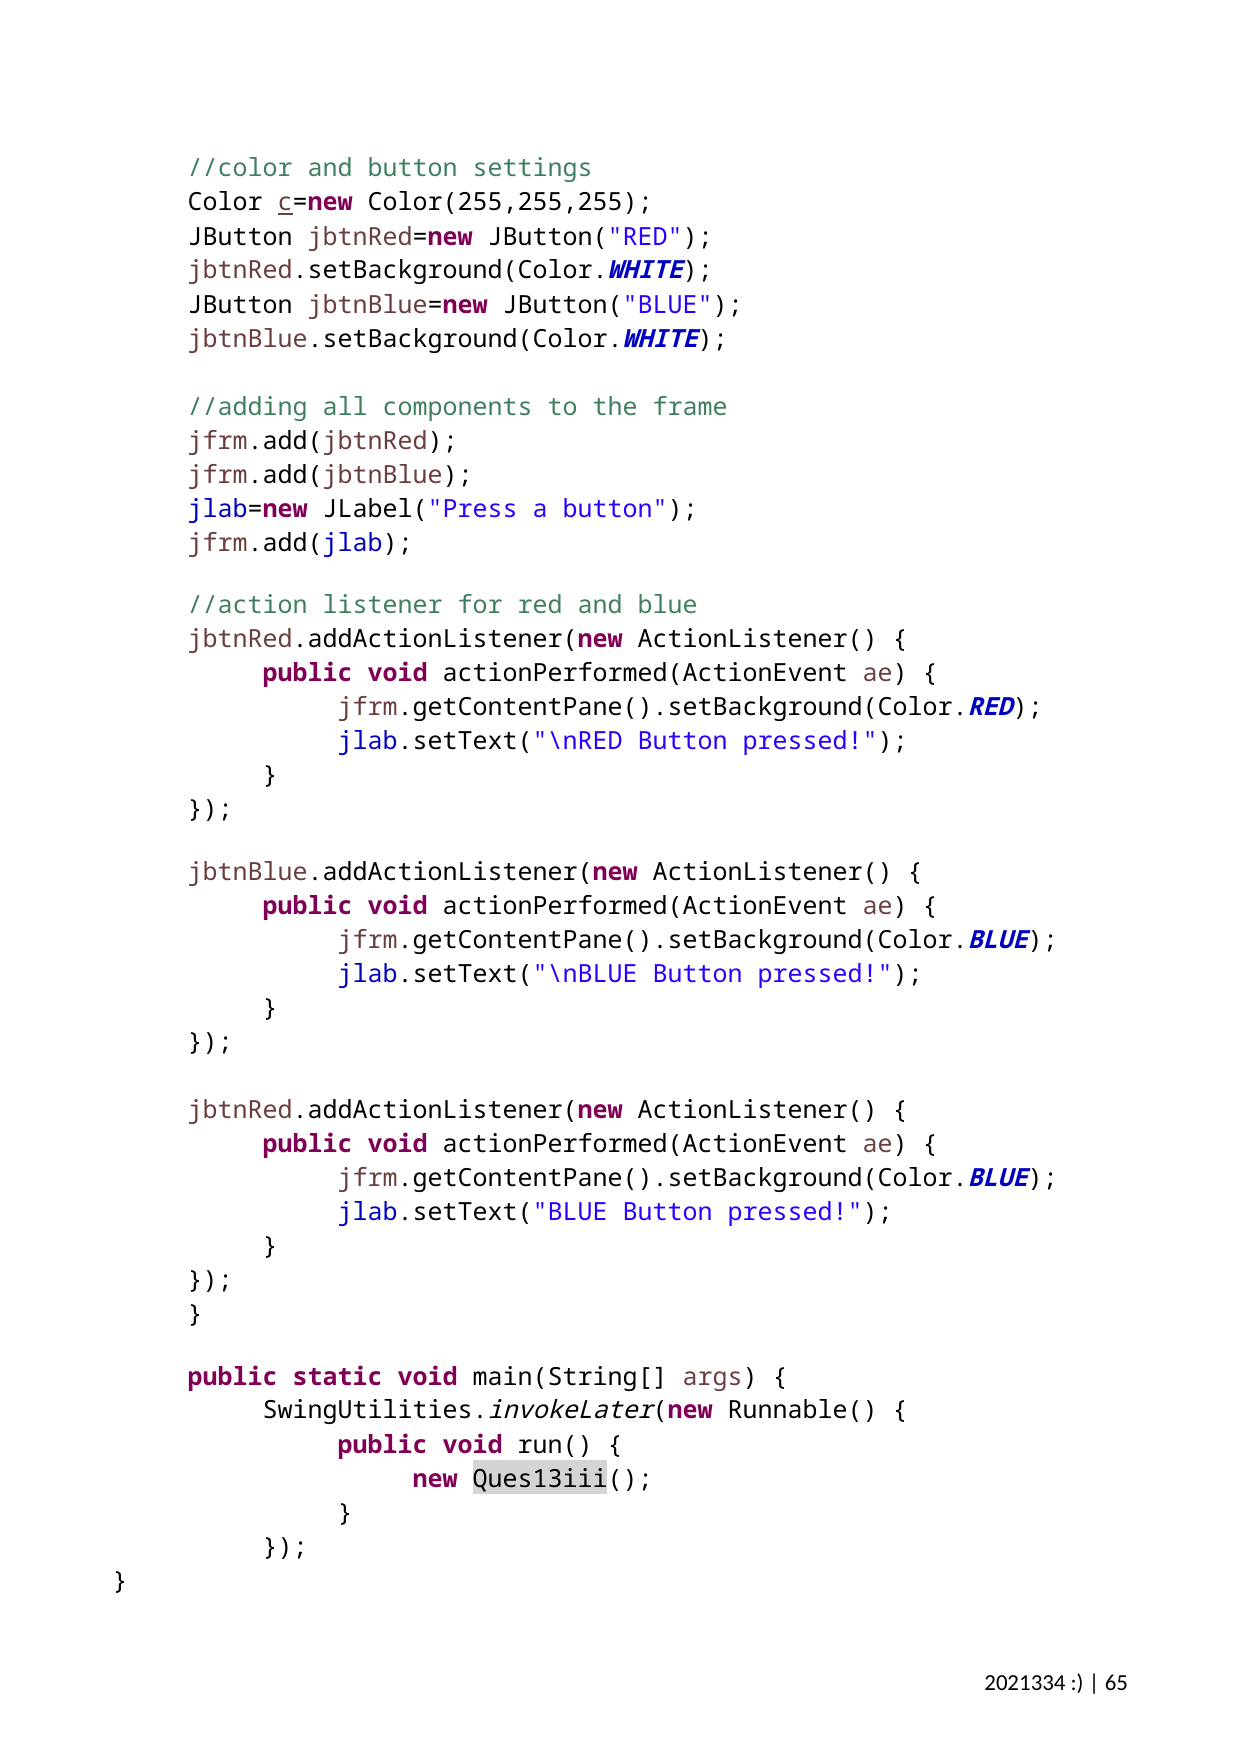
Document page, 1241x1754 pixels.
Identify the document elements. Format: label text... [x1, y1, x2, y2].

text jlab.setText("\nRED Button pressed!"); [112, 723, 1128, 757]
text jfrm.getContentPane().setBackground(Color.BLUE); [112, 1160, 1128, 1194]
text }); [112, 1528, 1128, 1562]
text public void actionPerformed(ActionEvent ae) { [112, 887, 1128, 921]
text }); [112, 1023, 1128, 1058]
text SwingUtilities.invokeLater(new Runnable() { [112, 1392, 1128, 1426]
text public static void main(String[] args) { [112, 1358, 1128, 1392]
text jfrm.getContentPane().setBackground(Color.RED); [112, 689, 1128, 723]
text } [112, 1562, 1128, 1597]
text jfrm.getContentPane().setBackground(Color.BLUE); [112, 921, 1128, 955]
text jlab.setText("\nBLUE Button pressed!"); [112, 955, 1128, 989]
text }); [112, 1262, 1128, 1296]
text new Ques13iii(); [607, 1460, 1128, 1494]
text JButton jbtnBlue=new JButton("BLUE"); [112, 286, 1128, 320]
text jbtnBlue.setBackground(Color.WHITE); [112, 320, 1128, 354]
text public void run() { [112, 1426, 1128, 1460]
text Color c=new Color(255,255,255); [112, 184, 1128, 218]
text } [112, 1296, 1128, 1330]
text jfrm.add(jbtnRed); [112, 422, 1128, 457]
text new Ques13iii(); [112, 1460, 473, 1494]
text //adding all components to the frame [112, 388, 1128, 422]
text jbtnBlue.addActionListener(new ActionListener() { [112, 853, 1128, 887]
text //action listener for red and blue [112, 587, 1128, 621]
text JButton jbtnRed=new JButton("RED"); [112, 218, 1128, 252]
text jlab=new JLabel("Press a button"); [112, 491, 1128, 525]
text jfrm.add(jlab); [112, 525, 1128, 559]
text jbtnRed.setBackground(Color.WHITE); [112, 252, 1128, 286]
text jbtnRed.addActionListener(new ActionListener() { [112, 621, 1128, 655]
text public void actionPerformed(ActionEvent ae) { [112, 655, 1128, 689]
text jbtnRed.addActionListener(new ActionListener() { [112, 1092, 1128, 1126]
text } [112, 989, 1128, 1023]
text //color and button settings [112, 150, 1128, 184]
text }); [112, 791, 1128, 825]
text public void actionPerformed(ActionEvent ae) { [112, 1126, 1128, 1160]
text jlab.setText("BLUE Button pressed!"); [112, 1194, 1128, 1228]
text jfrm.add(jbtnBlue); [112, 457, 1128, 491]
text } [112, 757, 1128, 791]
text } [112, 1228, 1128, 1262]
text } [112, 1494, 1128, 1528]
